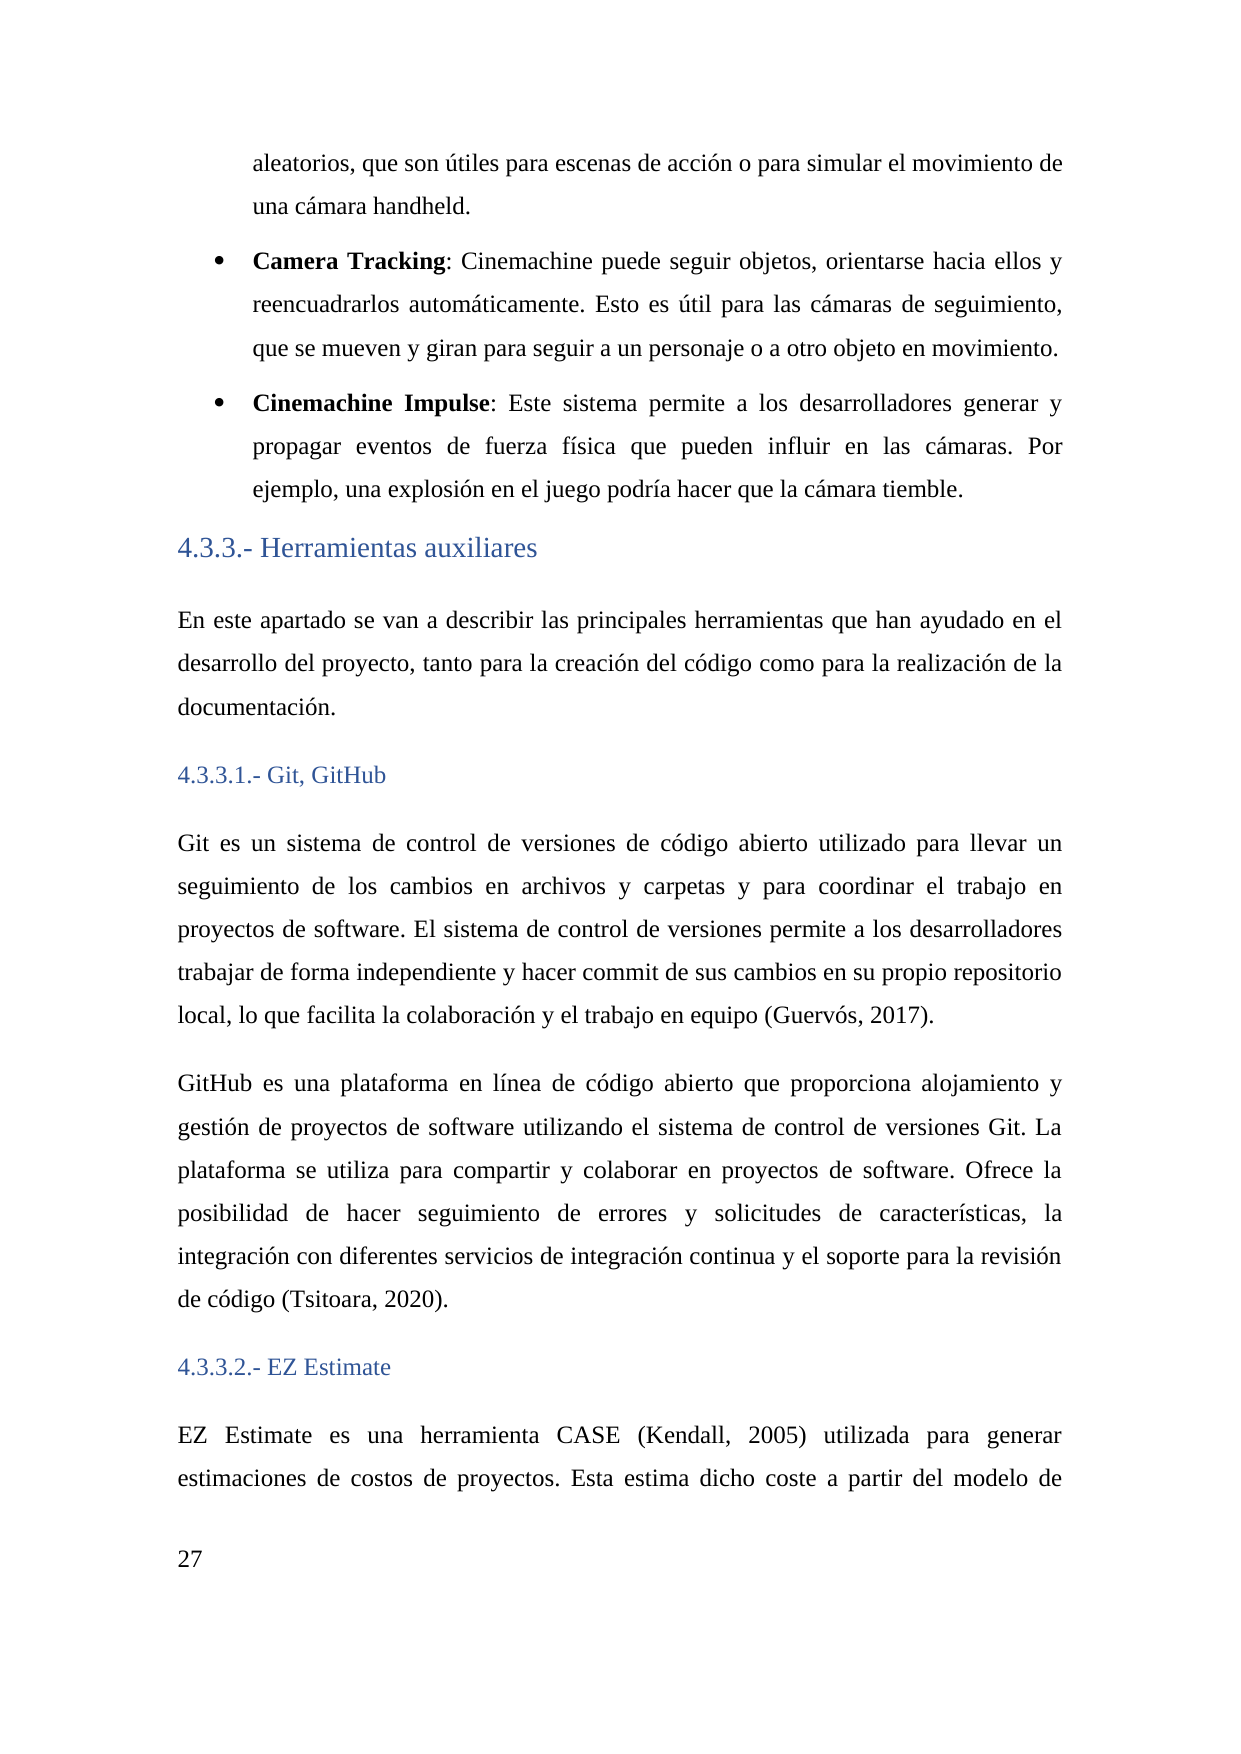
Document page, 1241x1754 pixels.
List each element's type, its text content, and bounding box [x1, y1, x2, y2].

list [215, 148, 1063, 219]
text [177, 1420, 1063, 1492]
list Camera Tracking: Cinemachine puede seguir objetos, orientarse hacia ellos y reencuadrarlos automáticamente. Esto es útil para las cámaras de seguimiento, que se mueven y giran para seguir a un personaje o a otro objeto en movimiento. [215, 246, 1063, 361]
text GitHub es una plataforma en línea de código abierto que proporciona alojamiento y gestión de proyectos de software utilizando el sistema de control de versiones Git. La plataforma se utiliza para compartir y colaborar en proyectos de software. Ofrece la posibilidad de hacer seguimiento de errores y solicitudes de características, la integración con diferentes servicios de integración continua y el soporte para la revisión de código (Tsitoara, 2020). [177, 1068, 1063, 1313]
text Git es un sistema de control de versiones de código abierto utilizado para llevar un seguimiento de los cambios en archivos y carpetas y para coordinar el trabajo en proyectos de software. El sistema de control de versiones permite a los desarrolladores trabajar de forma independiente y hacer commit de sus cambios en su propio repositorio local, lo que facilita la colaboración y el trabajo en equipo (Guervós, 2017). [177, 828, 1063, 1029]
text En este apartado se van a describir las principales herramientas que han ayudado en el desarrollo del proyecto, tanto para la creación del código como para la realización de la documentación. [177, 605, 1063, 720]
subtitle 4.3.3.- Herramientas auxiliares [177, 530, 1063, 564]
list Cinemachine Impulse: Este sistema permite a los desarrolladores generar y propagar eventos de fuerza física que pueden influir en las cámaras. Por ejemplo, una explosión en el juego podría hacer que la cámara tiemble. [215, 388, 1063, 503]
subtitle 4.3.3.2.- EZ Estimate [177, 1352, 1063, 1381]
subtitle 4.3.3.1.- Git, GitHub [177, 760, 1063, 788]
